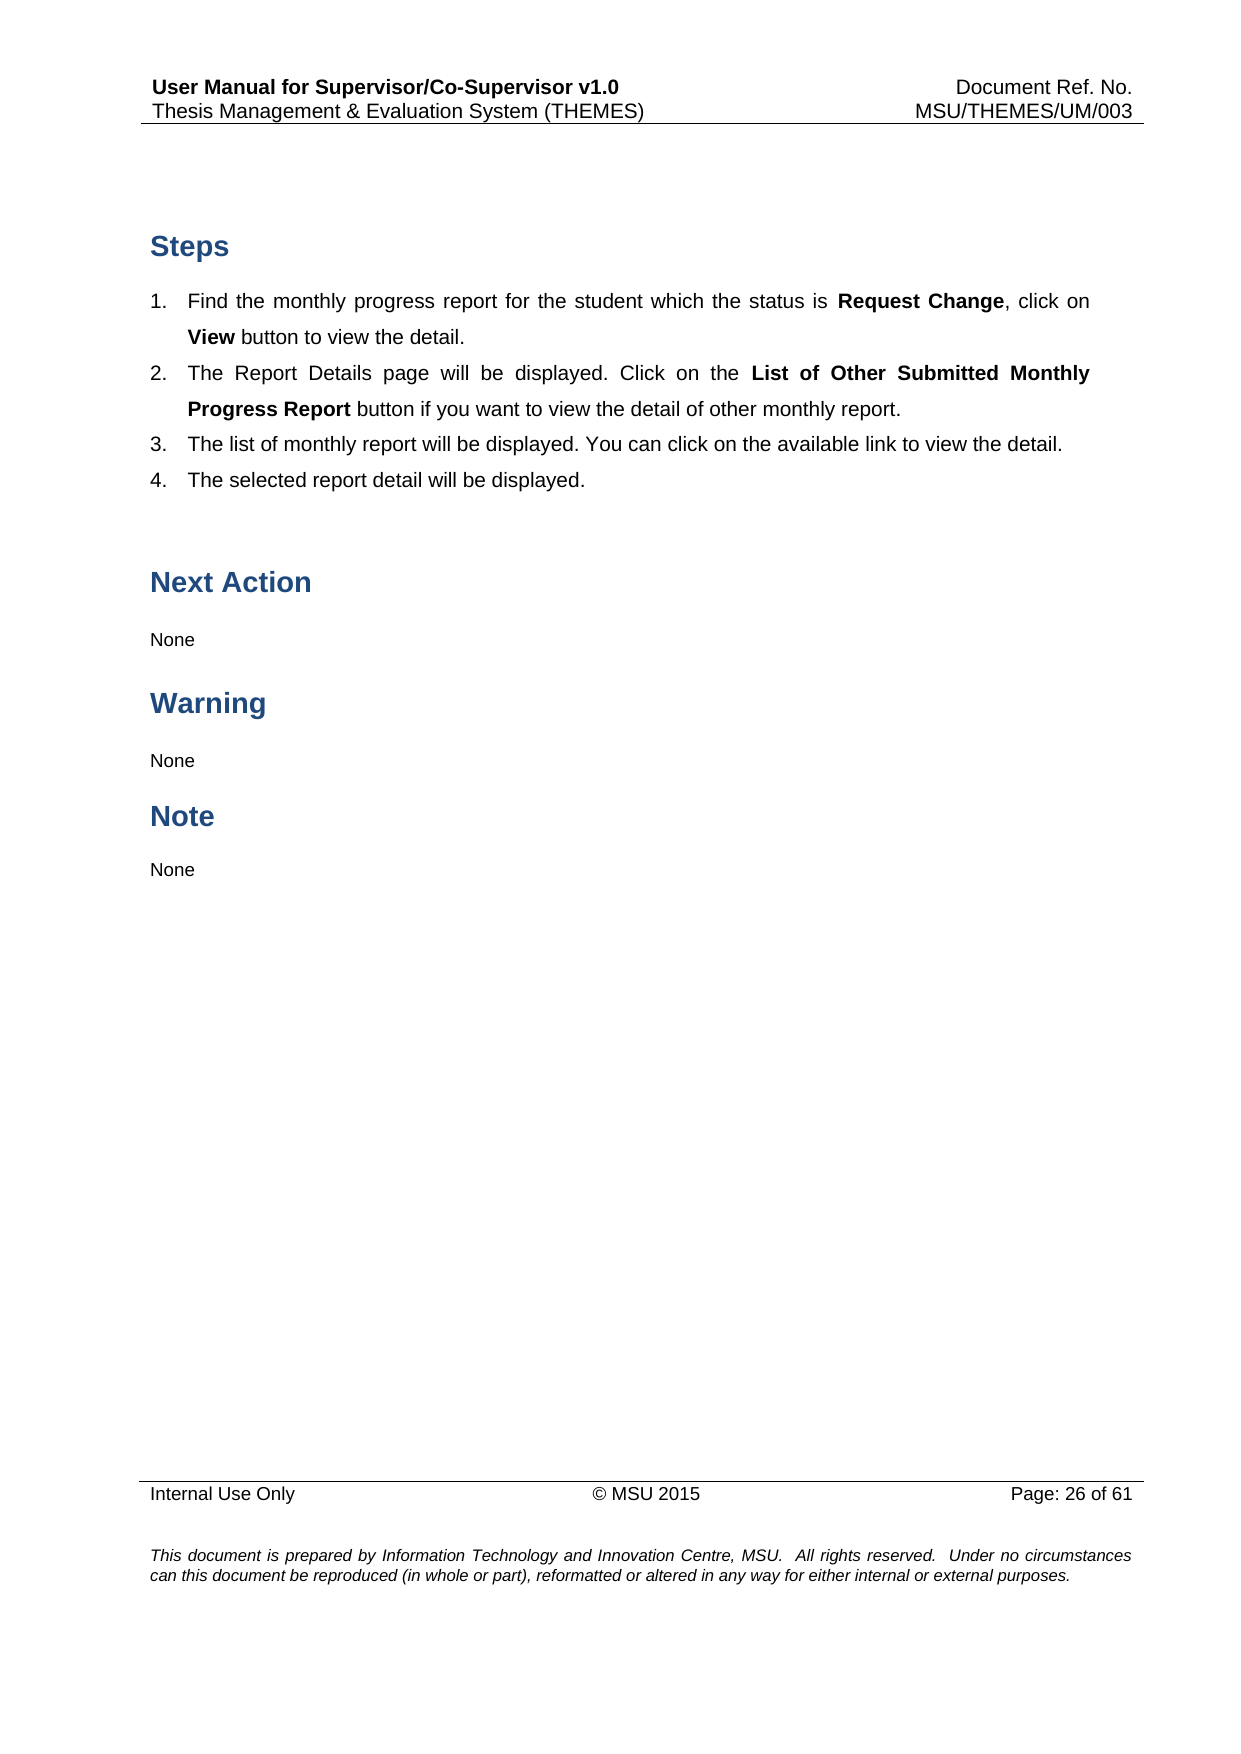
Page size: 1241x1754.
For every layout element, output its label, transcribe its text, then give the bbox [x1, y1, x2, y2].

text Note [150, 799, 1090, 833]
list The Report Details page will be displayed. Click on the List of Other Submitted Monthly Progress Report button if you want to view the detail of other monthly report. [150, 360, 1090, 420]
text Steps [150, 229, 1090, 263]
list The list of monthly report will be displayed. You can click on the available link to view the detail. [150, 432, 1090, 456]
text Warning [150, 686, 1090, 719]
text None [150, 629, 1090, 650]
list Find the monthly progress report for the student which the status is Request Change, click on View button to view the detail. [150, 288, 1090, 348]
text None [150, 859, 1090, 880]
text Next Action [150, 565, 1090, 599]
list The selected report detail will be displayed. [150, 468, 1090, 492]
text None [150, 749, 1090, 771]
